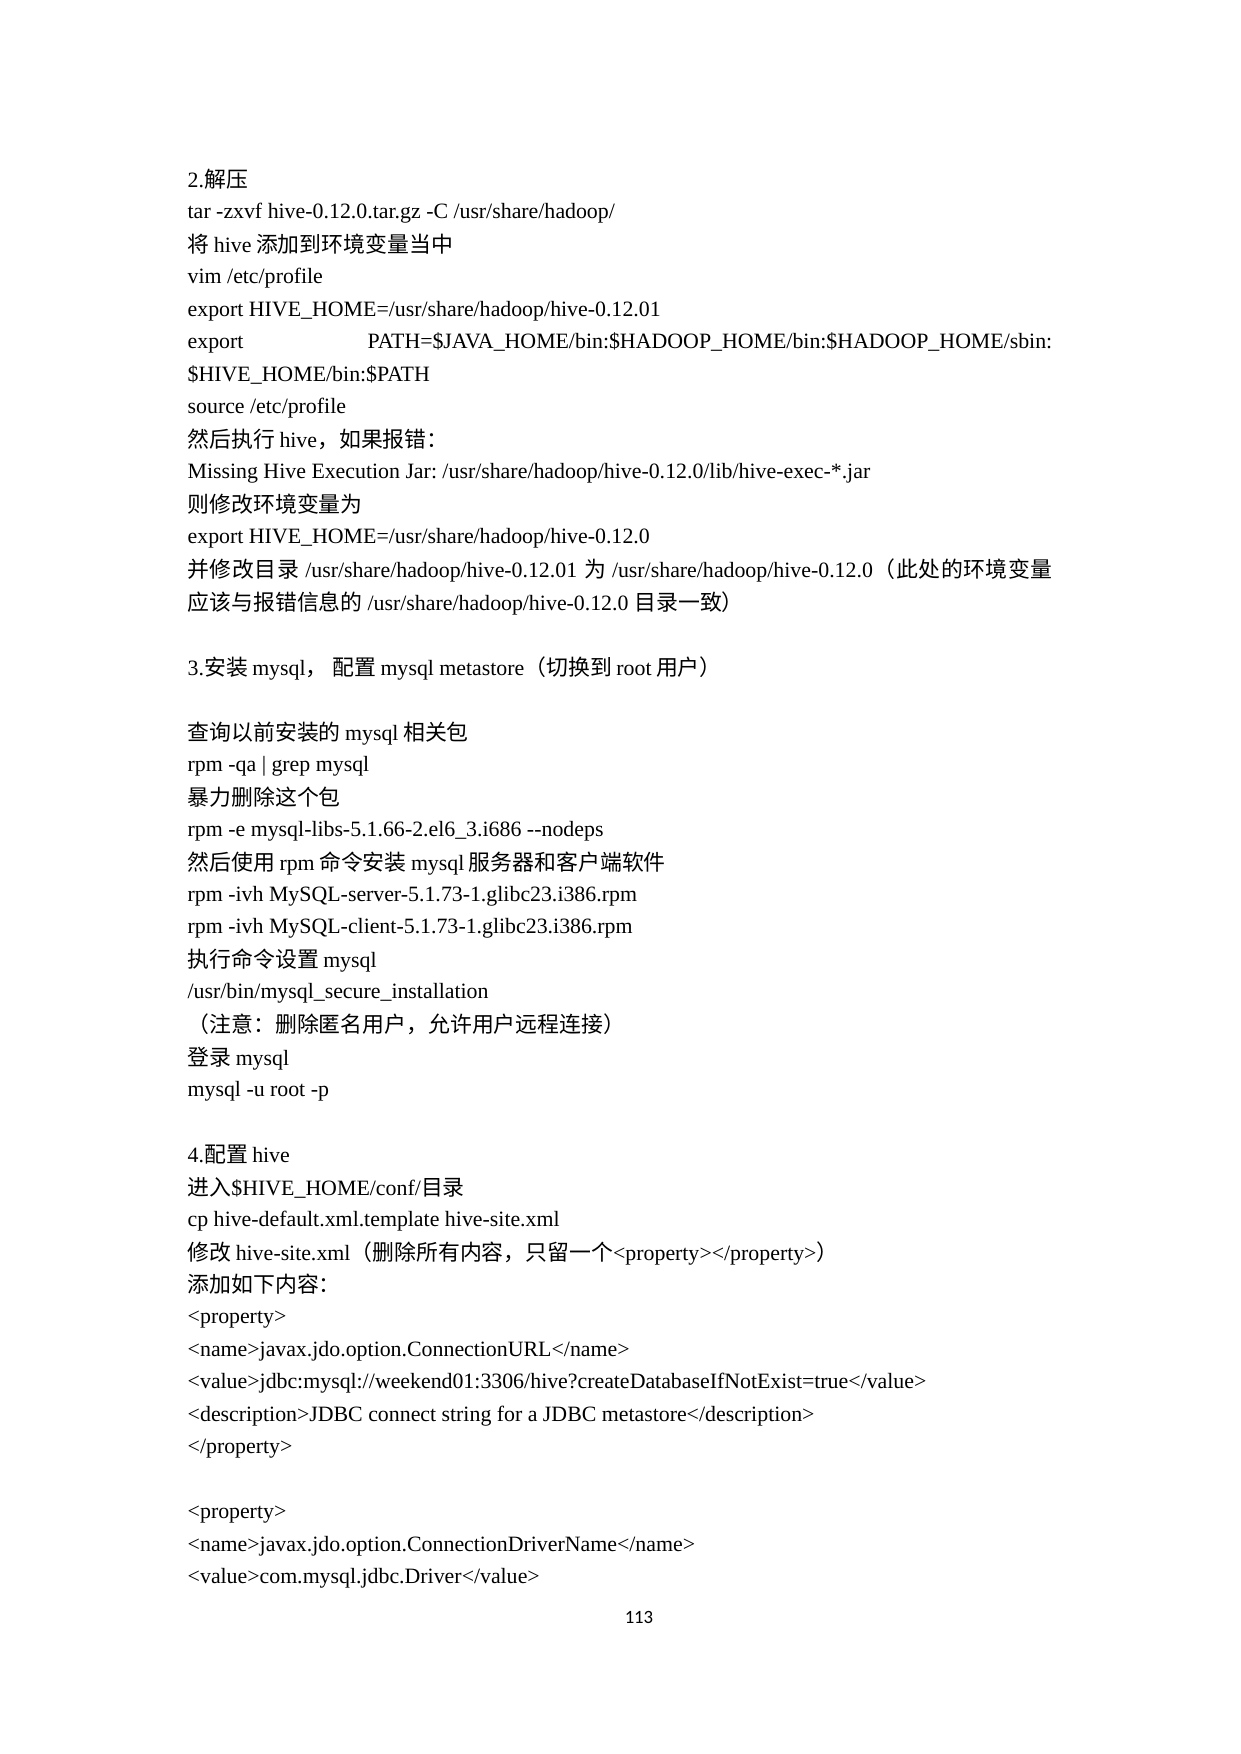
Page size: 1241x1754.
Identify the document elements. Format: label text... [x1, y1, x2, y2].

text 暴力删除这个包 [187, 779, 1053, 812]
text 然后使用rpm命令安装mysql服务器和客户端软件 [187, 844, 1053, 877]
text 进入$HIVE_HOME/conf/目录 [187, 1169, 1053, 1202]
text rpm -ivh MySQL-server-5.1.73-1.glibc23.i386.rpm [187, 877, 1053, 909]
text （注意：删除匿名用户，允许用户远程连接） [187, 1007, 1053, 1039]
text <description>JDBC connect string for a JDBC metastore</description> [187, 1397, 1053, 1429]
text vim /etc/profile [187, 259, 1053, 292]
text cp hive-default.xml.template hive-site.xml [187, 1202, 1053, 1234]
text 添加如下内容： [187, 1267, 1053, 1299]
text <property> [187, 1494, 1053, 1527]
text export HIVE_HOME=/usr/share/hadoop/hive-0.12.01 [187, 292, 1053, 324]
text rpm -ivh MySQL-client-5.1.73-1.glibc23.i386.rpm [187, 909, 1053, 942]
text /usr/bin/mysql_secure_installation [187, 974, 1053, 1007]
text <value>com.mysql.jdbc.Driver</value> [187, 1559, 1053, 1592]
text 然后执行hive，如果报错： [187, 422, 1053, 454]
text </property> [187, 1429, 1053, 1462]
text 将hive添加到环境变量当中 [187, 227, 1053, 259]
text mysql -u root -p [187, 1072, 1053, 1104]
text <value>jdbc:mysql://weekend01:3306/hive?createDatabaseIfNotExist=true</value> [187, 1364, 1053, 1397]
text source /etc/profile [187, 389, 1053, 422]
text 3.安装mysql， 配置mysql metastore（切换到root用户） [187, 649, 1053, 682]
text Missing Hive Execution Jar: /usr/share/hadoop/hive-0.12.0/lib/hive-exec-*.jar [187, 454, 1053, 487]
text 修改hive-site.xml（删除所有内容，只留一个<property></property>） [187, 1234, 1053, 1267]
text 查询以前安装的mysql相关包 [187, 714, 1053, 747]
text 2.解压 [187, 162, 1053, 194]
text 4.配置hive [187, 1137, 1053, 1169]
text export HIVE_HOME=/usr/share/hadoop/hive-0.12.0 [187, 519, 1053, 552]
text tar -zxvf hive-0.12.0.tar.gz -C /usr/share/hadoop/ [187, 194, 1053, 227]
text <property> [187, 1299, 1053, 1332]
text 并修改目录 /usr/share/hadoop/hive-0.12.01 为 /usr/share/hadoop/hive-0.12.0（此处的环境变量应该与报错信息的 /usr/share/hadoop/hive-0.12.0 目录一致） [187, 552, 1053, 617]
text rpm -e mysql-libs-5.1.66-2.el6_3.i686 --nodeps [187, 812, 1053, 844]
text <name>javax.jdo.option.ConnectionDriverName</name> [187, 1527, 1053, 1559]
text rpm -qa | grep mysql [187, 747, 1053, 779]
text 执行命令设置mysql [187, 942, 1053, 974]
text 则修改环境变量为 [187, 487, 1053, 519]
text 登录mysql [187, 1039, 1053, 1072]
text export PATH=$JAVA_HOME/bin:$HADOOP_HOME/bin:$HADOOP_HOME/sbin:$HIVE_HOME/bin:$PATH [187, 324, 1053, 389]
text <name>javax.jdo.option.ConnectionURL</name> [187, 1332, 1053, 1364]
